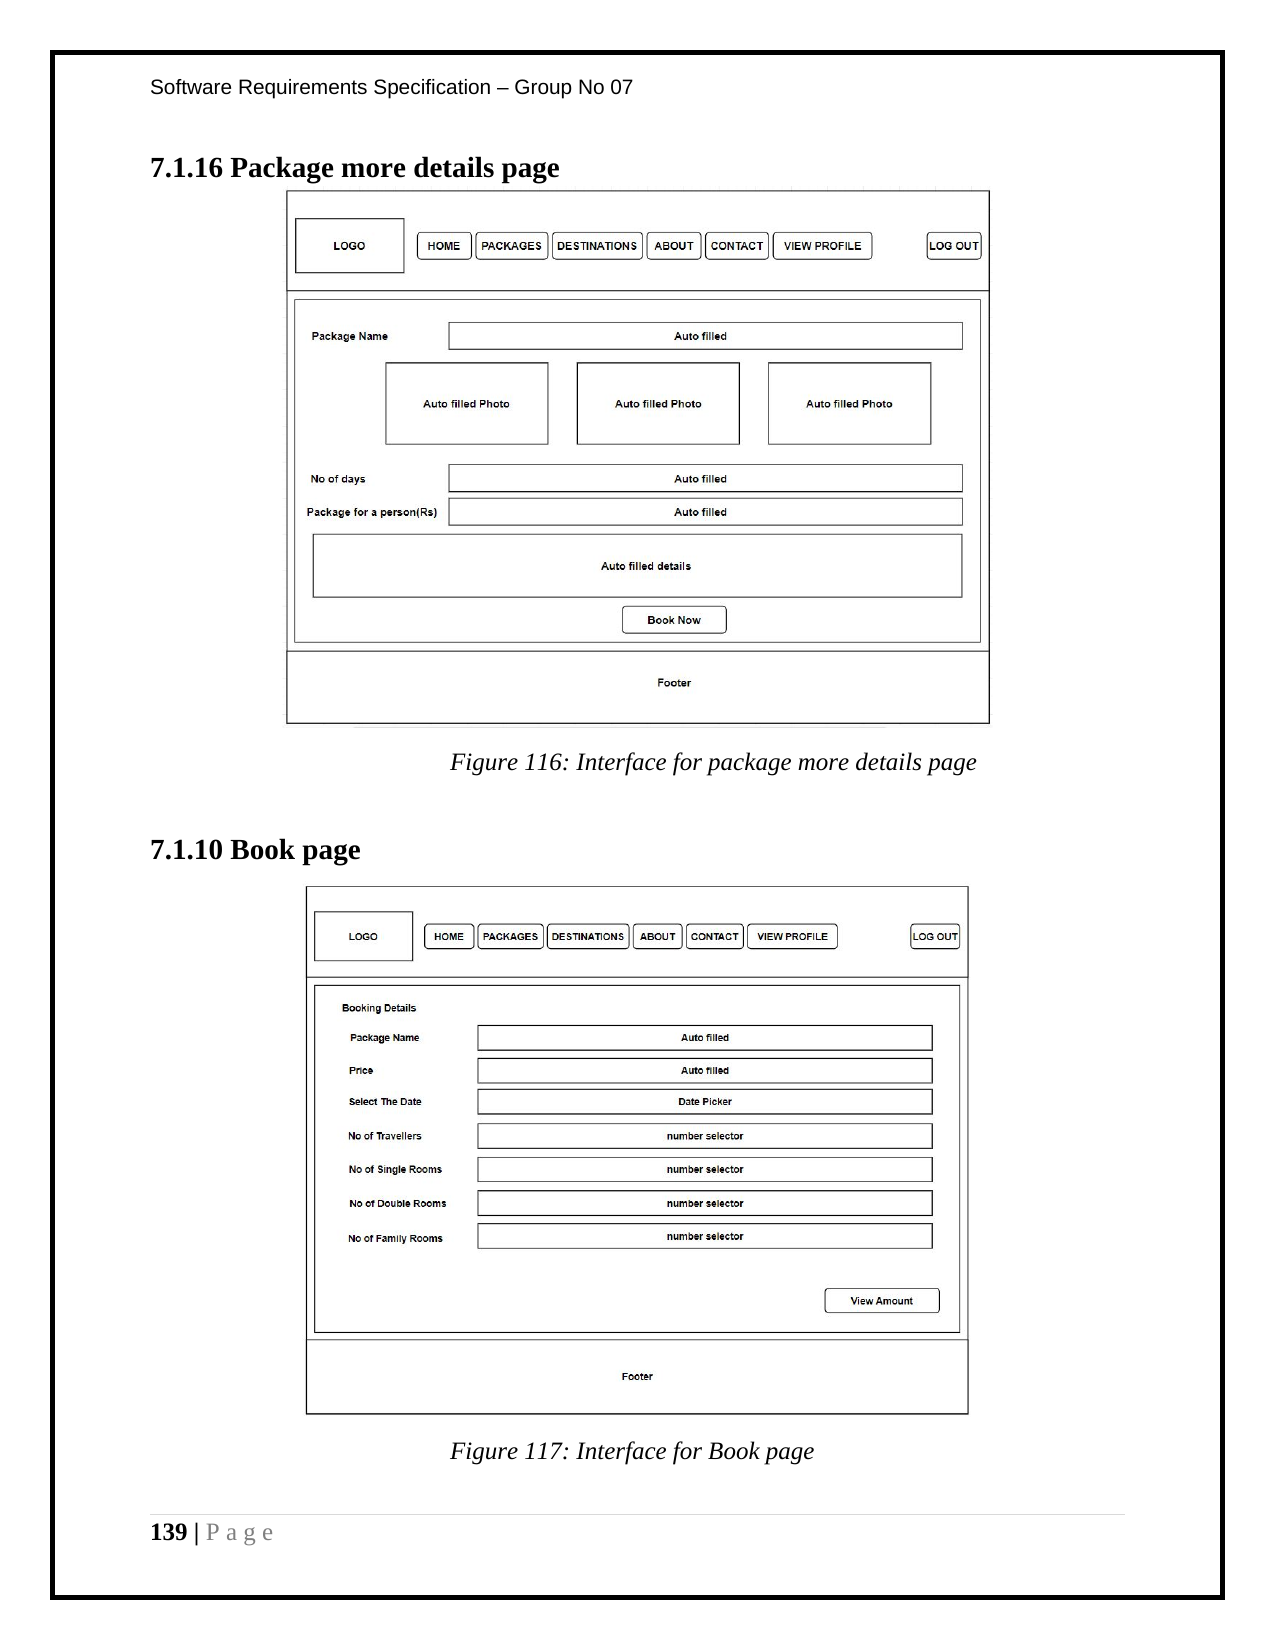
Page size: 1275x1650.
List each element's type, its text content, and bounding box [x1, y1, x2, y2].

subtitle 7.1.10 Book page [150, 832, 1125, 866]
text Figure 116: Interface for package more details page [375, 711, 1125, 776]
subtitle 7.1.16 Package more details page [150, 150, 1125, 183]
picture [282, 186, 993, 728]
text Figure 117: Interface for Book page [375, 1436, 1125, 1465]
picture [302, 881, 973, 1419]
